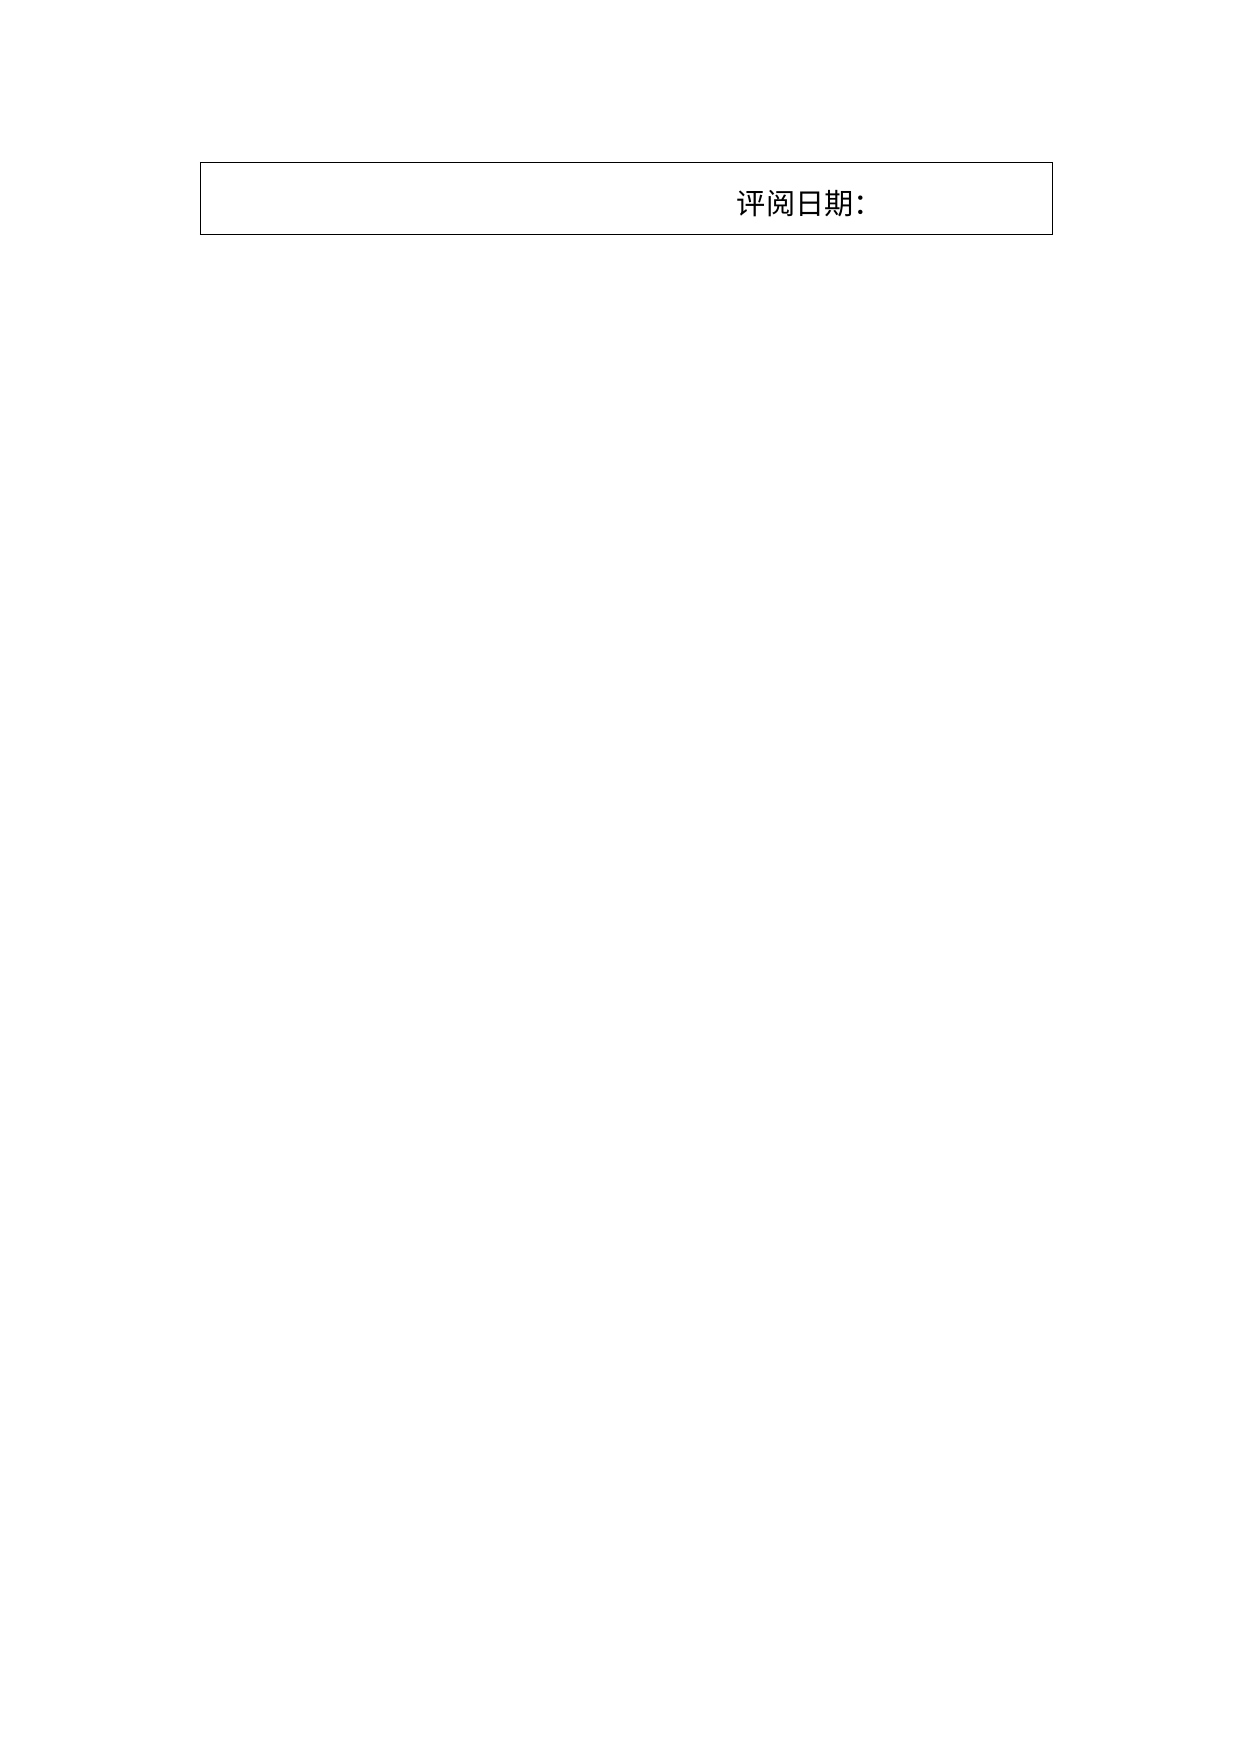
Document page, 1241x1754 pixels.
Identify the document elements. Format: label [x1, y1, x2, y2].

table_cell [201, 163, 1052, 234]
